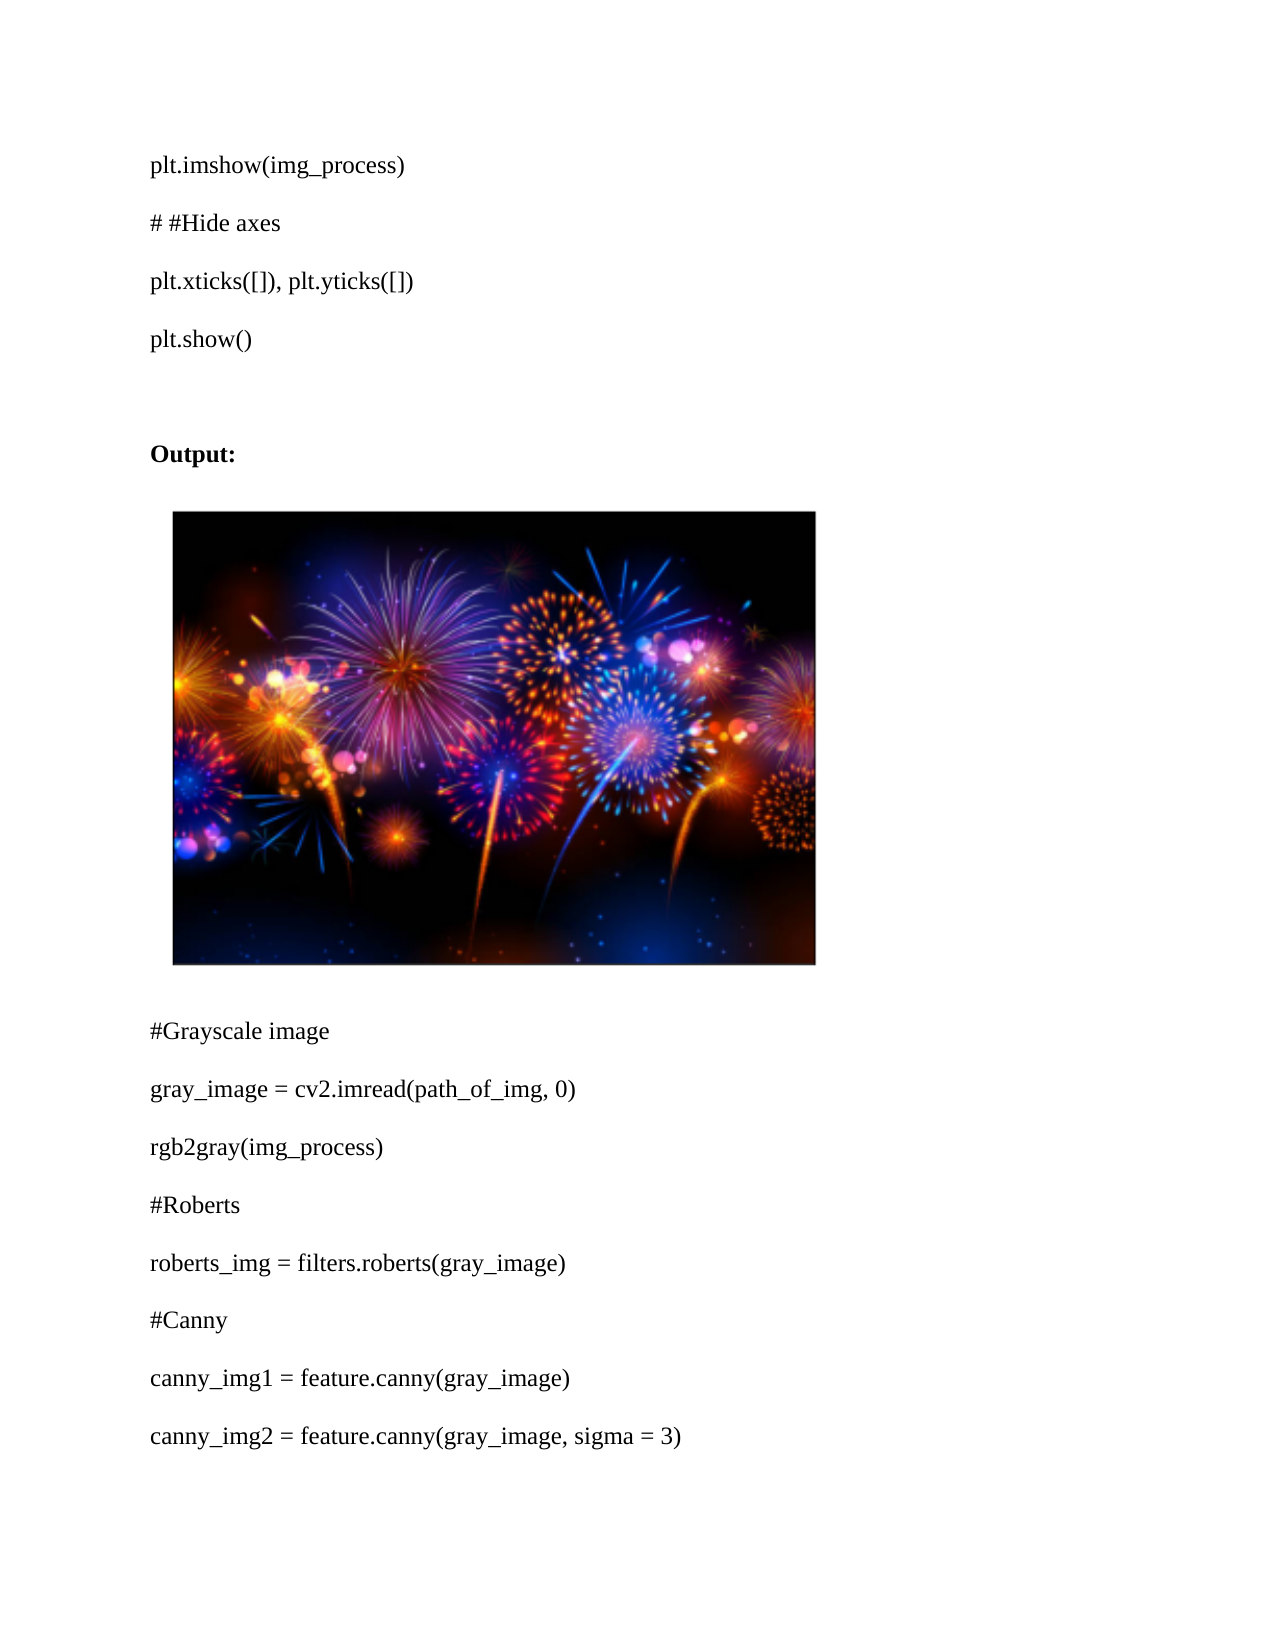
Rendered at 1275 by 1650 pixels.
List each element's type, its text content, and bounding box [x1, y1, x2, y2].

text #Grayscale image [150, 1016, 1125, 1045]
text Output: [150, 439, 1125, 468]
text rgb2gray(img_process) [150, 1132, 1125, 1161]
text plt.imshow(img_process) [150, 150, 1125, 179]
text #Canny [150, 1306, 1125, 1334]
text canny_img2 = feature.canny(gray_image, sigma = 3) [150, 1421, 1125, 1450]
picture [150, 497, 827, 987]
text # #Hide axes [150, 208, 1125, 237]
text plt.xticks([]), plt.yticks([]) [150, 266, 1125, 294]
text roberts_img = filters.roberts(gray_image) [150, 1248, 1125, 1276]
text gray_image = cv2.imread(path_of_img, 0) [150, 1074, 1125, 1103]
text canny_img1 = feature.canny(gray_image) [150, 1363, 1125, 1392]
text #Roberts [150, 1190, 1125, 1218]
text plt.show() [150, 324, 1125, 352]
